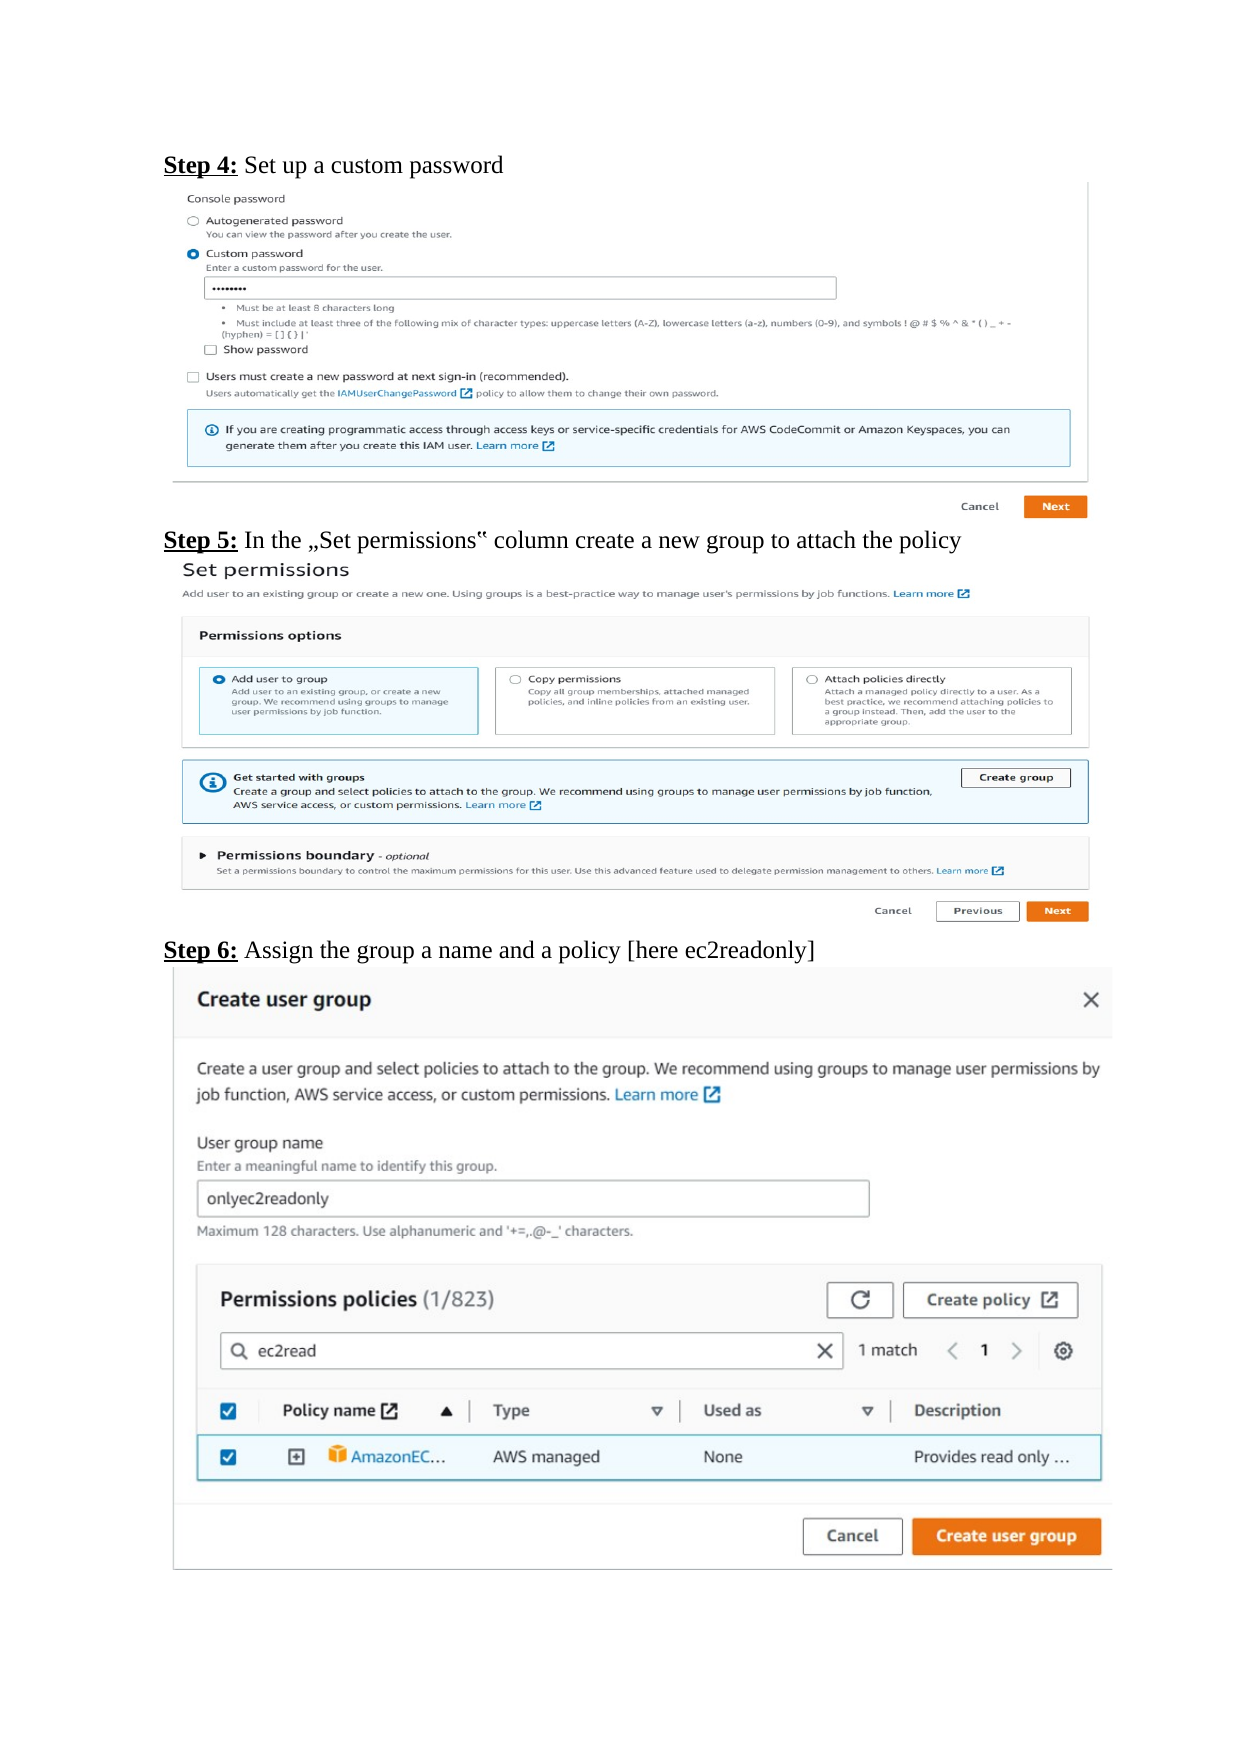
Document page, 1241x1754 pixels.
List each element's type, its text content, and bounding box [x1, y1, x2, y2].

text Step 5: In the „Set permissions‟ column create a new group to attach the policy [163, 525, 1092, 554]
text Step 4: Set up a custom password [163, 150, 1092, 179]
picture [172, 182, 1113, 523]
text Step 6: Assign the group a name and a policy [here ec2readonly] [163, 935, 1092, 964]
picture [172, 557, 1113, 933]
picture [172, 967, 1113, 1570]
